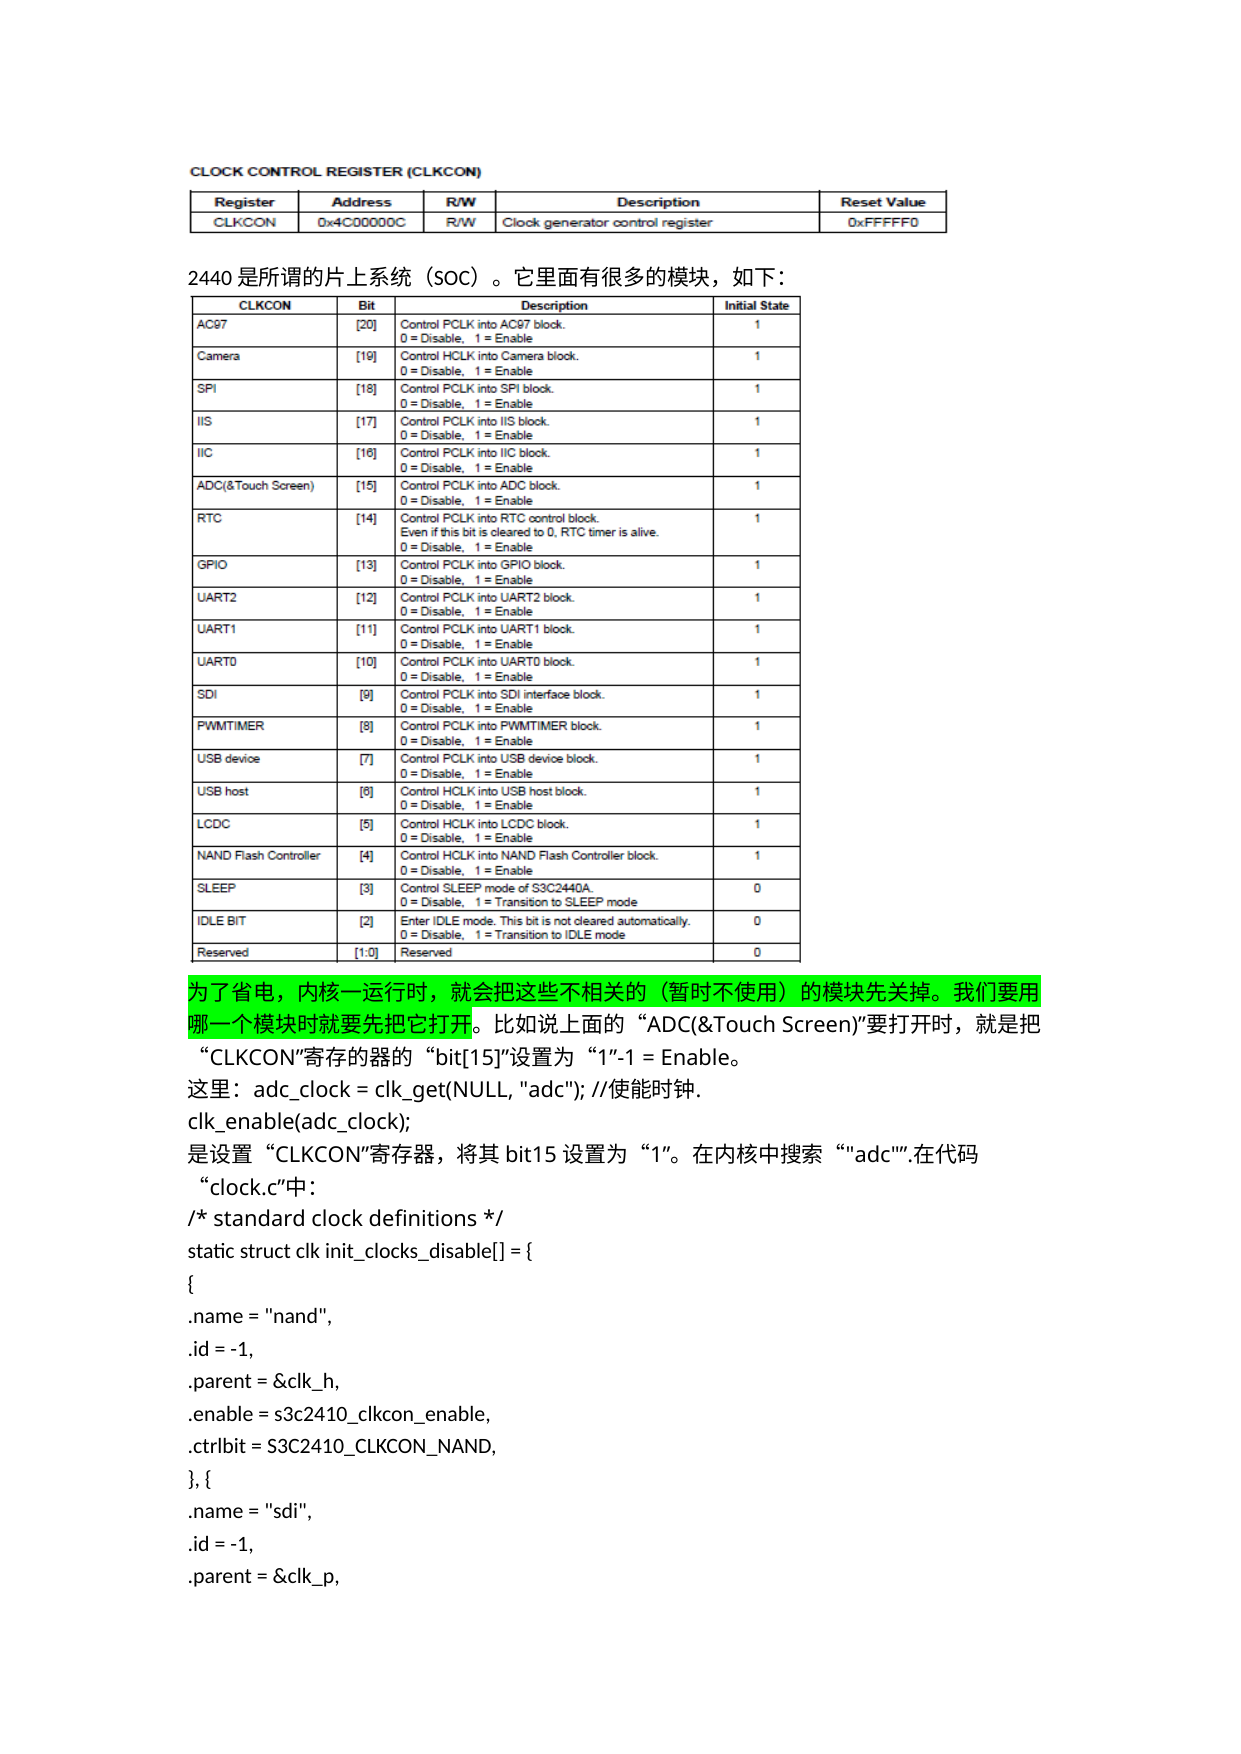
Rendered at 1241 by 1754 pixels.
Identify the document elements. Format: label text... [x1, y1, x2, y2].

text .parent = &clk_p, [187, 1559, 1053, 1592]
text .ctrlbit = S3C2410_CLKCON_NAND, [187, 1429, 1053, 1462]
text 这里：adc_clock = clk_get(NULL, "adc"); //使能时钟. [187, 1072, 1053, 1104]
text .name = "nand", [187, 1299, 1053, 1332]
text 是设置“CLKCON”寄存器，将其bit15 设置为“1”。在内核中搜索“"adc"”.在代码“clock.c”中： [187, 1137, 1053, 1202]
text 为了省电，内核一运行时，就会把这些不相关的（暂时不使用）的模块先关掉。我们要用哪一个模块时就要先把它打开。比如说上面的“ADC(&Touch Screen)”要打开时，就是把“CLKCON”寄存的器的“bit[15]”设置为“1”-1 = Enable。 [187, 974, 1053, 1072]
text clk_enable(adc_clock); [187, 1104, 1053, 1137]
text 2440 是所谓的片上系统（SOC）。它里面有很多的模块，如下： [187, 259, 1053, 292]
text /* standard clock definitions */ [187, 1202, 1053, 1234]
picture [187, 162, 952, 237]
text .id = -1, [187, 1332, 1053, 1364]
text .enable = s3c2410_clkcon_enable, [187, 1397, 1053, 1429]
text static struct clk init_clocks_disable[] = { [187, 1234, 1053, 1267]
text .id = -1, [187, 1527, 1053, 1559]
text .name = "sdi", [187, 1494, 1053, 1527]
text .parent = &clk_h, [187, 1364, 1053, 1397]
text { [187, 1267, 1053, 1299]
text }, { [187, 1462, 1053, 1494]
picture [187, 292, 806, 968]
